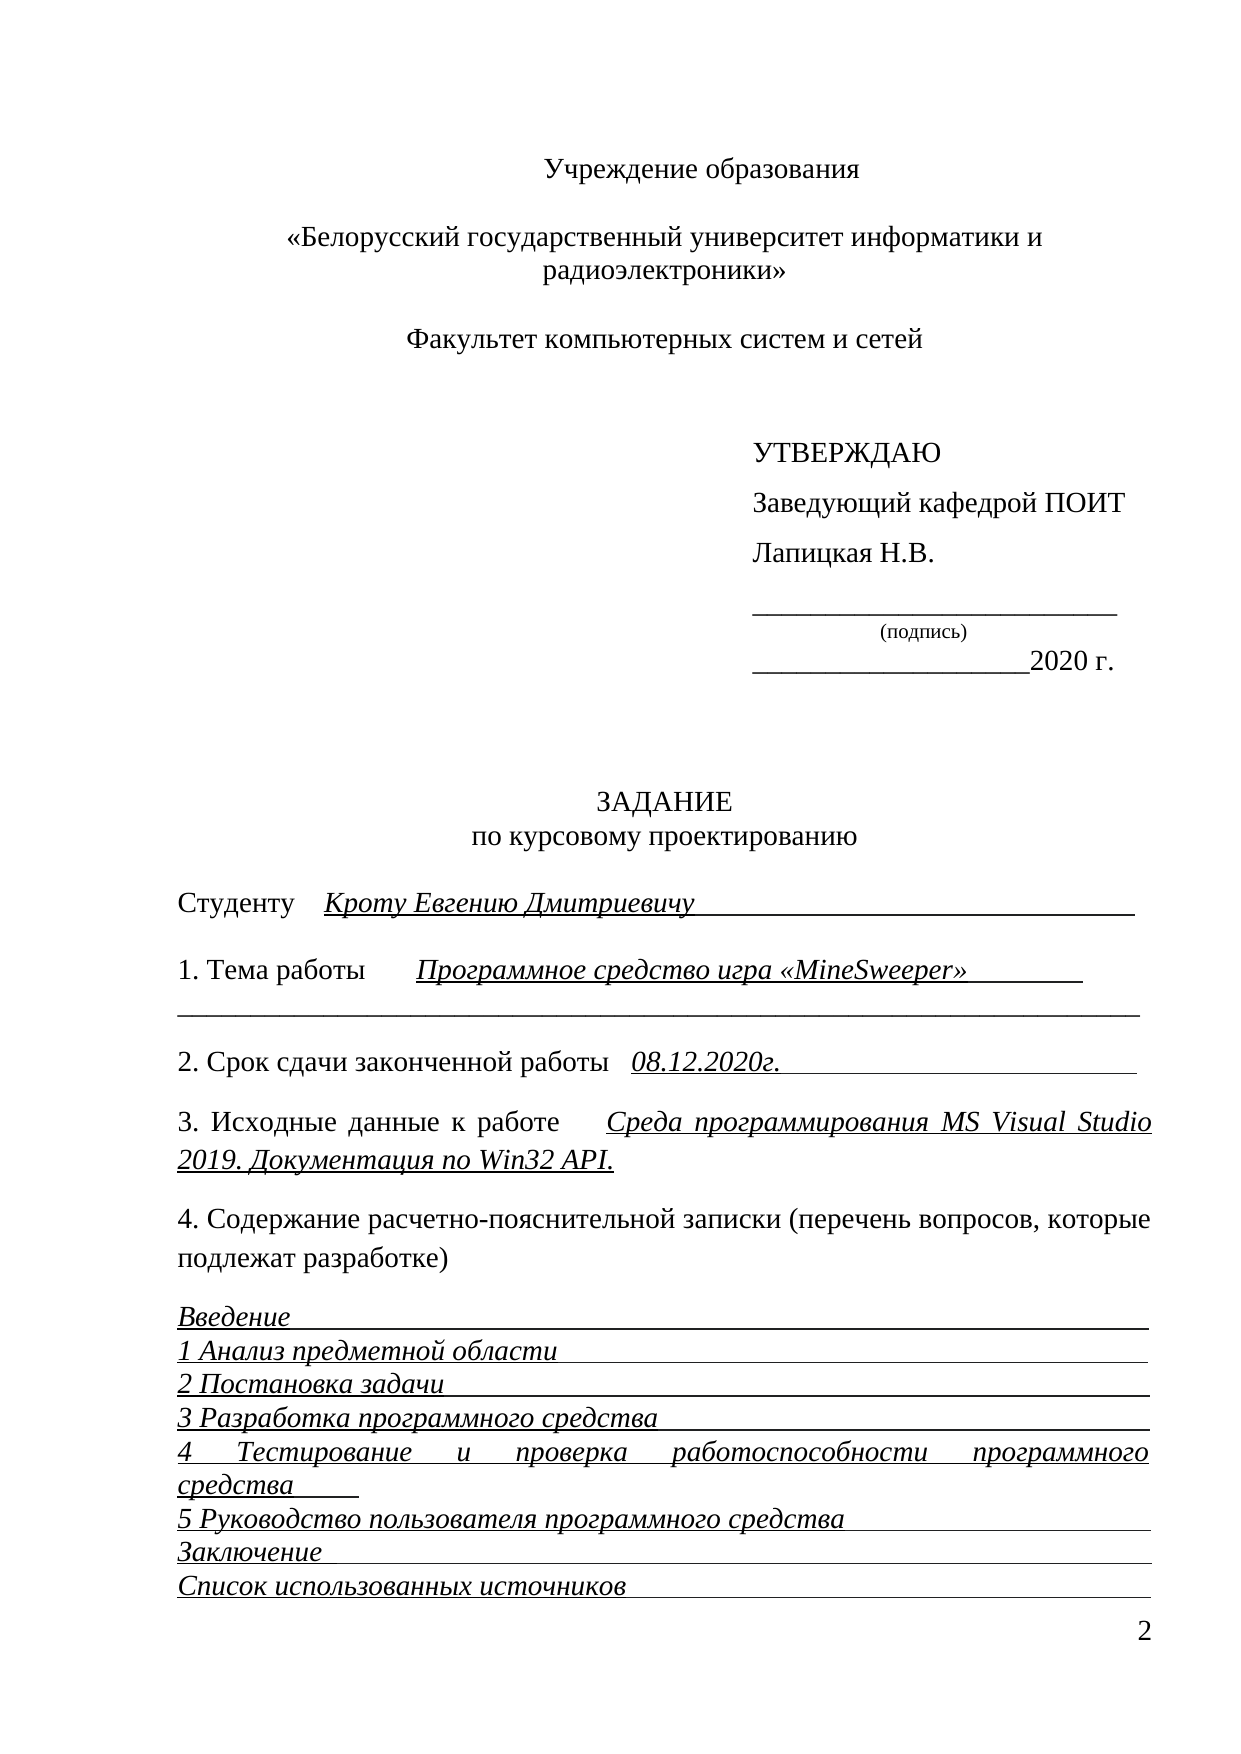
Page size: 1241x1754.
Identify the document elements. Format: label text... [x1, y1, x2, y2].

text Студенту Кроту Евгению Дмитриевичу [177, 885, 1152, 919]
text УТВЕРЖДАЮ [678, 435, 1152, 468]
text (подпись) [821, 619, 1152, 643]
text 2 Постановка задачи [177, 1367, 1152, 1400]
text Заключение [177, 1534, 1152, 1563]
text 3 Разработка программного средства [177, 1400, 1152, 1434]
text 4. Содержание расчетно-пояснительной записки (перечень вопросов, которые подлежат разработке) [177, 1202, 1152, 1274]
text 2. Срок сдачи законченной работы 08.12.2020г. [177, 1044, 1152, 1078]
text радиоэлектроники» [177, 252, 1152, 286]
text Введение [177, 1299, 1152, 1333]
text Лапицкая Н.В. [678, 535, 1152, 569]
text ___________________2020 г. [694, 643, 1152, 677]
text по курсовому проектированию [177, 818, 1152, 852]
text Факультет компьютерных систем и сетей [177, 321, 1152, 355]
text Список использованных источников [177, 1568, 1152, 1601]
text «Белорусский государственный университет информатики и [177, 219, 1152, 252]
text 1 Анализ предметной области [177, 1333, 1152, 1367]
text Заведующий кафедрой ПОИТ [752, 485, 1152, 518]
text 1. Тема работы Программное средство игра «MineSweeper» __________________________________________________________________ [177, 952, 1152, 1019]
text ЗАДАНИЕ [177, 784, 1152, 818]
text Учреждение образования [177, 152, 1152, 185]
text 4 Тестирование и проверка работоспособности программного средства [177, 1434, 1152, 1501]
text _________________________ [752, 586, 1152, 619]
text 5 Руководство пользователя программного средства [177, 1501, 1152, 1534]
text 3. Исходные данные к работе Среда программирования MS Visual Studio 2019. Документация по Win32 API. [177, 1104, 1152, 1176]
